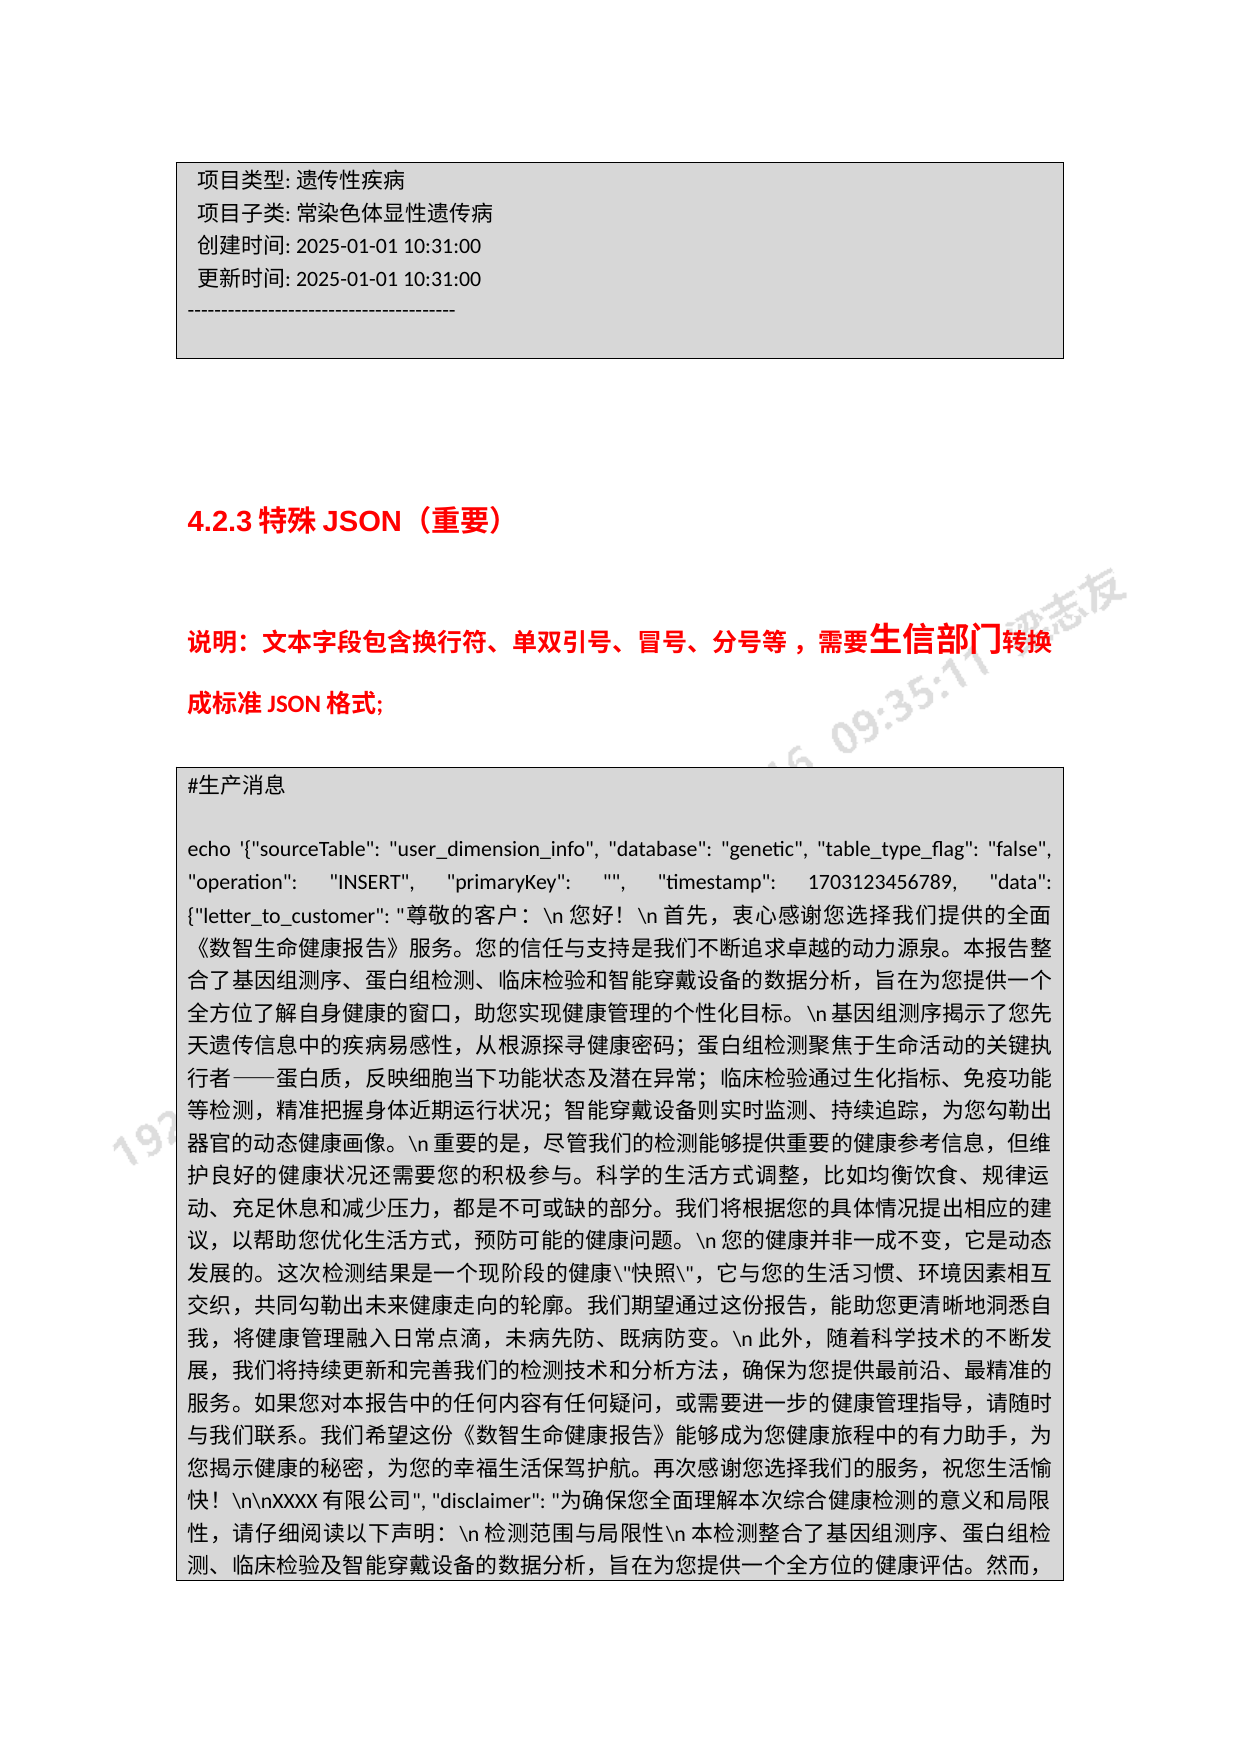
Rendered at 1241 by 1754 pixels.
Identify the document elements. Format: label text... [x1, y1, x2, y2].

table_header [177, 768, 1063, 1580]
text 说明：文本字段包含换行符、单双引号、冒号、分号等 ，需要生信部门转换成标准JSON格式; [187, 604, 1053, 734]
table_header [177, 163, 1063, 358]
subtitle 4.2.3特殊JSON（重要） [187, 486, 1053, 551]
